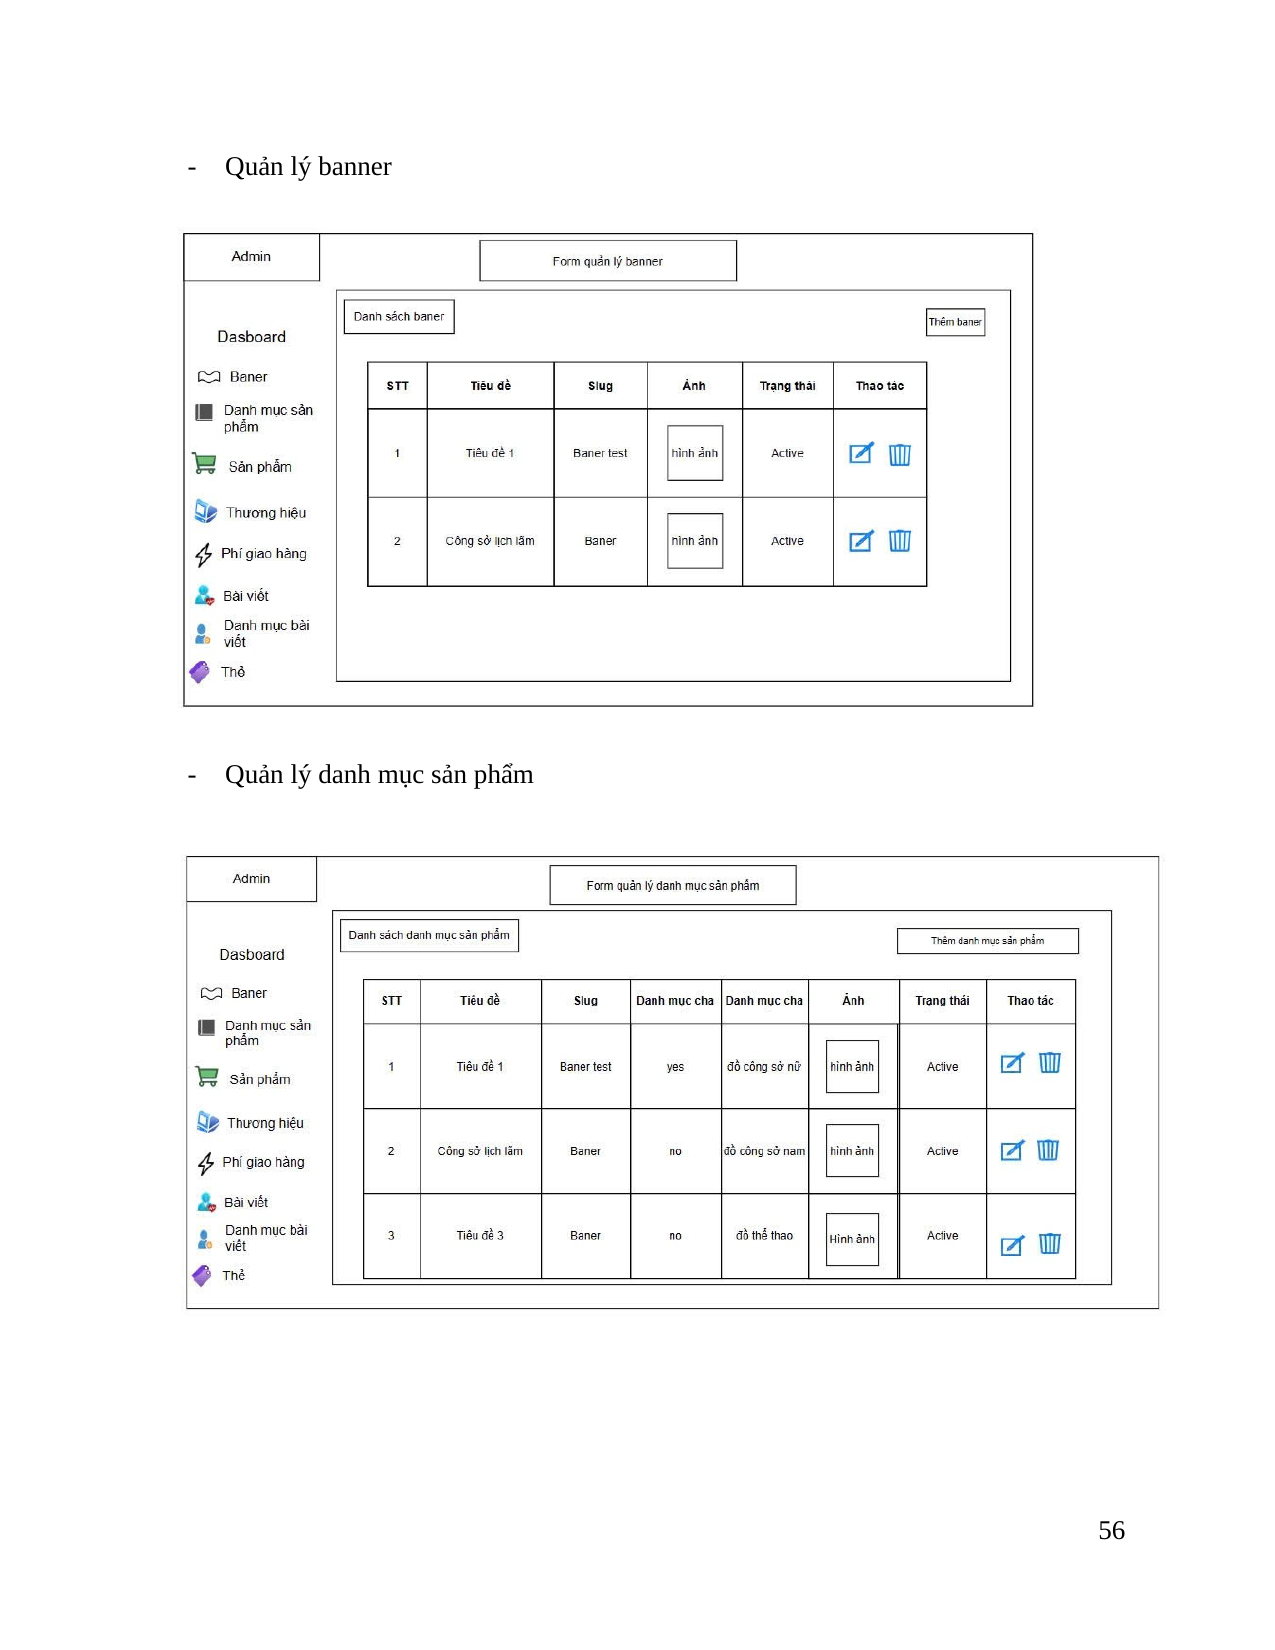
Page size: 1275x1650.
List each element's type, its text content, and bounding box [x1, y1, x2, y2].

picture [150, 200, 1070, 739]
picture [150, 808, 1177, 1347]
list Quản lý banner [187, 150, 1125, 181]
list Quản lý danh mục sản phẩm [187, 758, 1125, 789]
